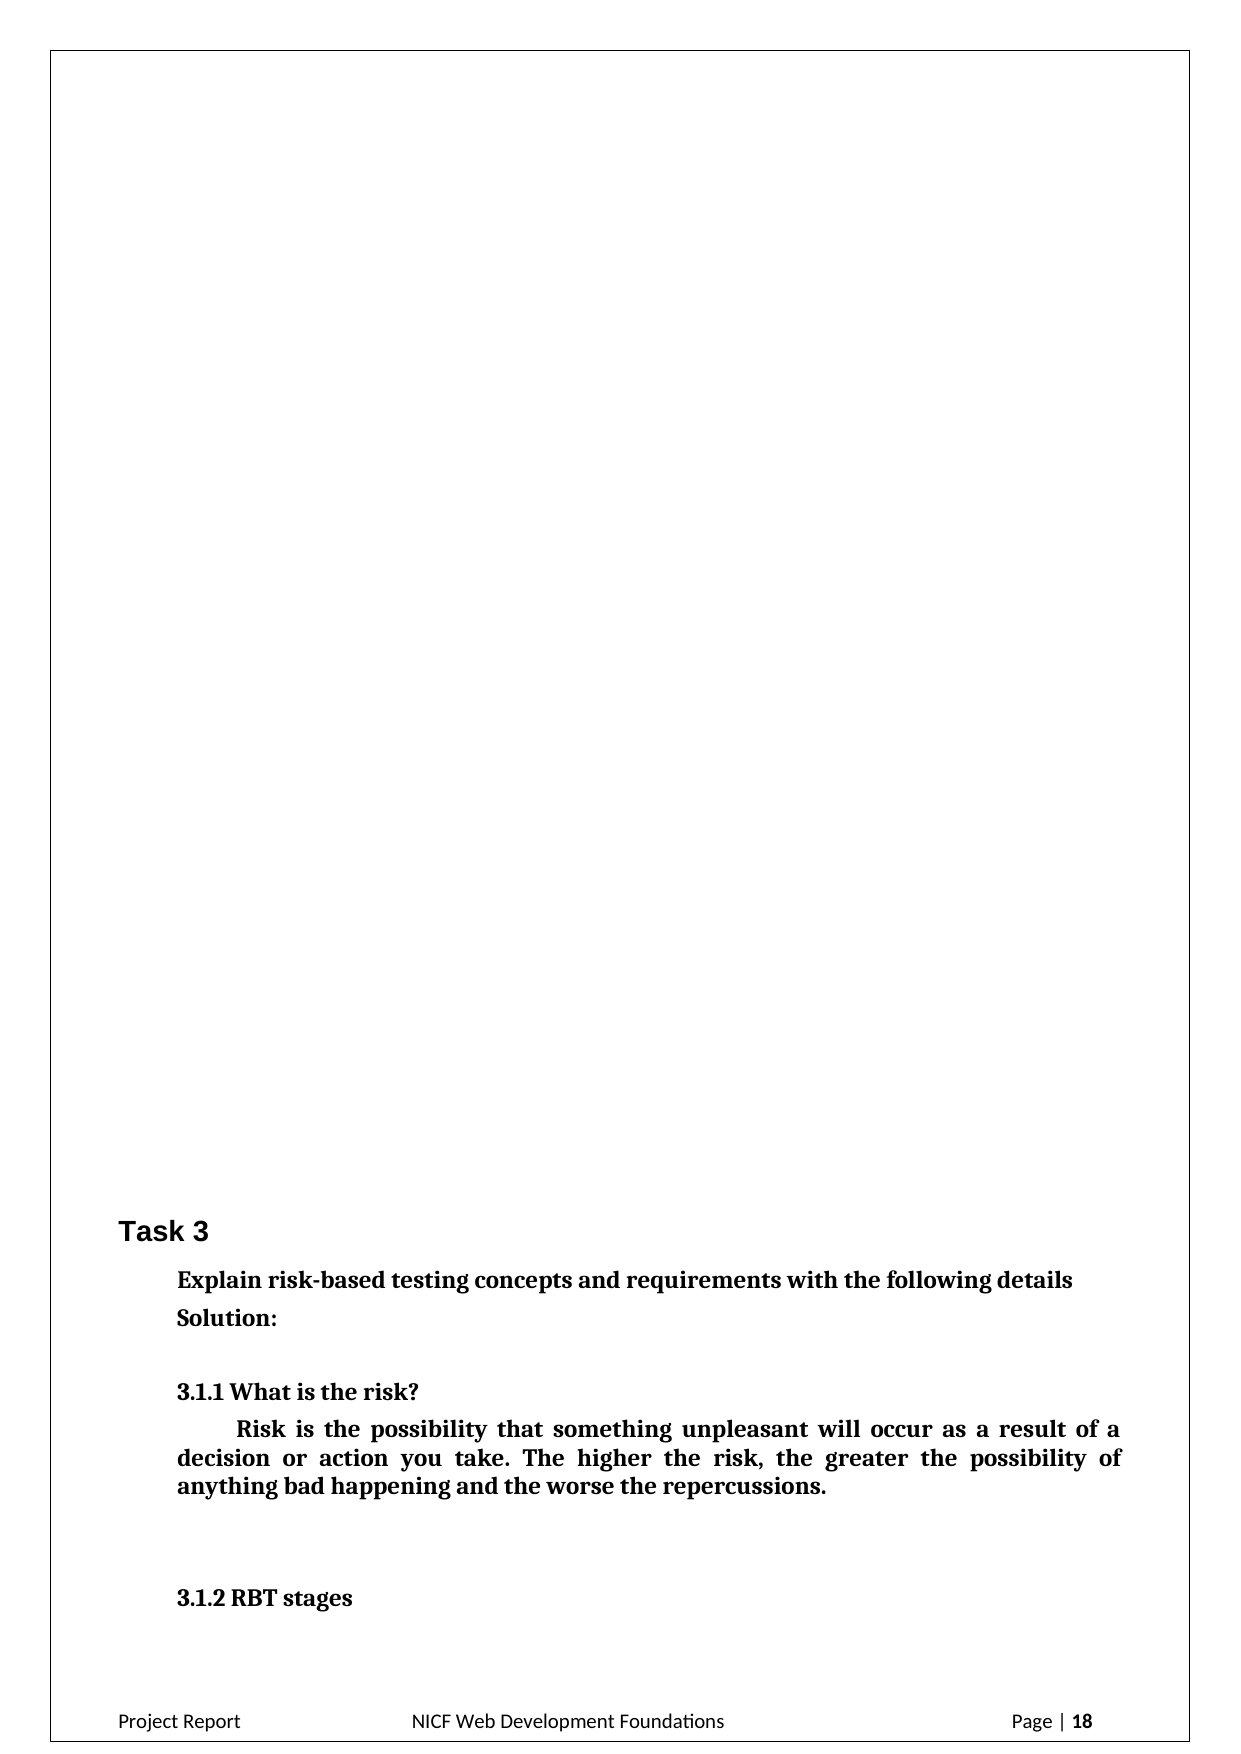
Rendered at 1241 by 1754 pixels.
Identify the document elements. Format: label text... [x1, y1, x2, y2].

text 3.1.2 RBT stages [177, 1583, 1122, 1612]
text Risk is the possibility that something unpleasant will occur as a result of a decision or action you take. The higher the risk, the greater the possibility of anything bad happening and the worse the repercussions. [177, 1415, 1122, 1501]
text Task 3 [118, 1214, 1122, 1247]
text Explain risk-based testing concepts and requirements with the following details [177, 1266, 1122, 1295]
text 3.1.1 What is the risk? [177, 1378, 1122, 1406]
text Solution: [118, 1303, 1122, 1332]
